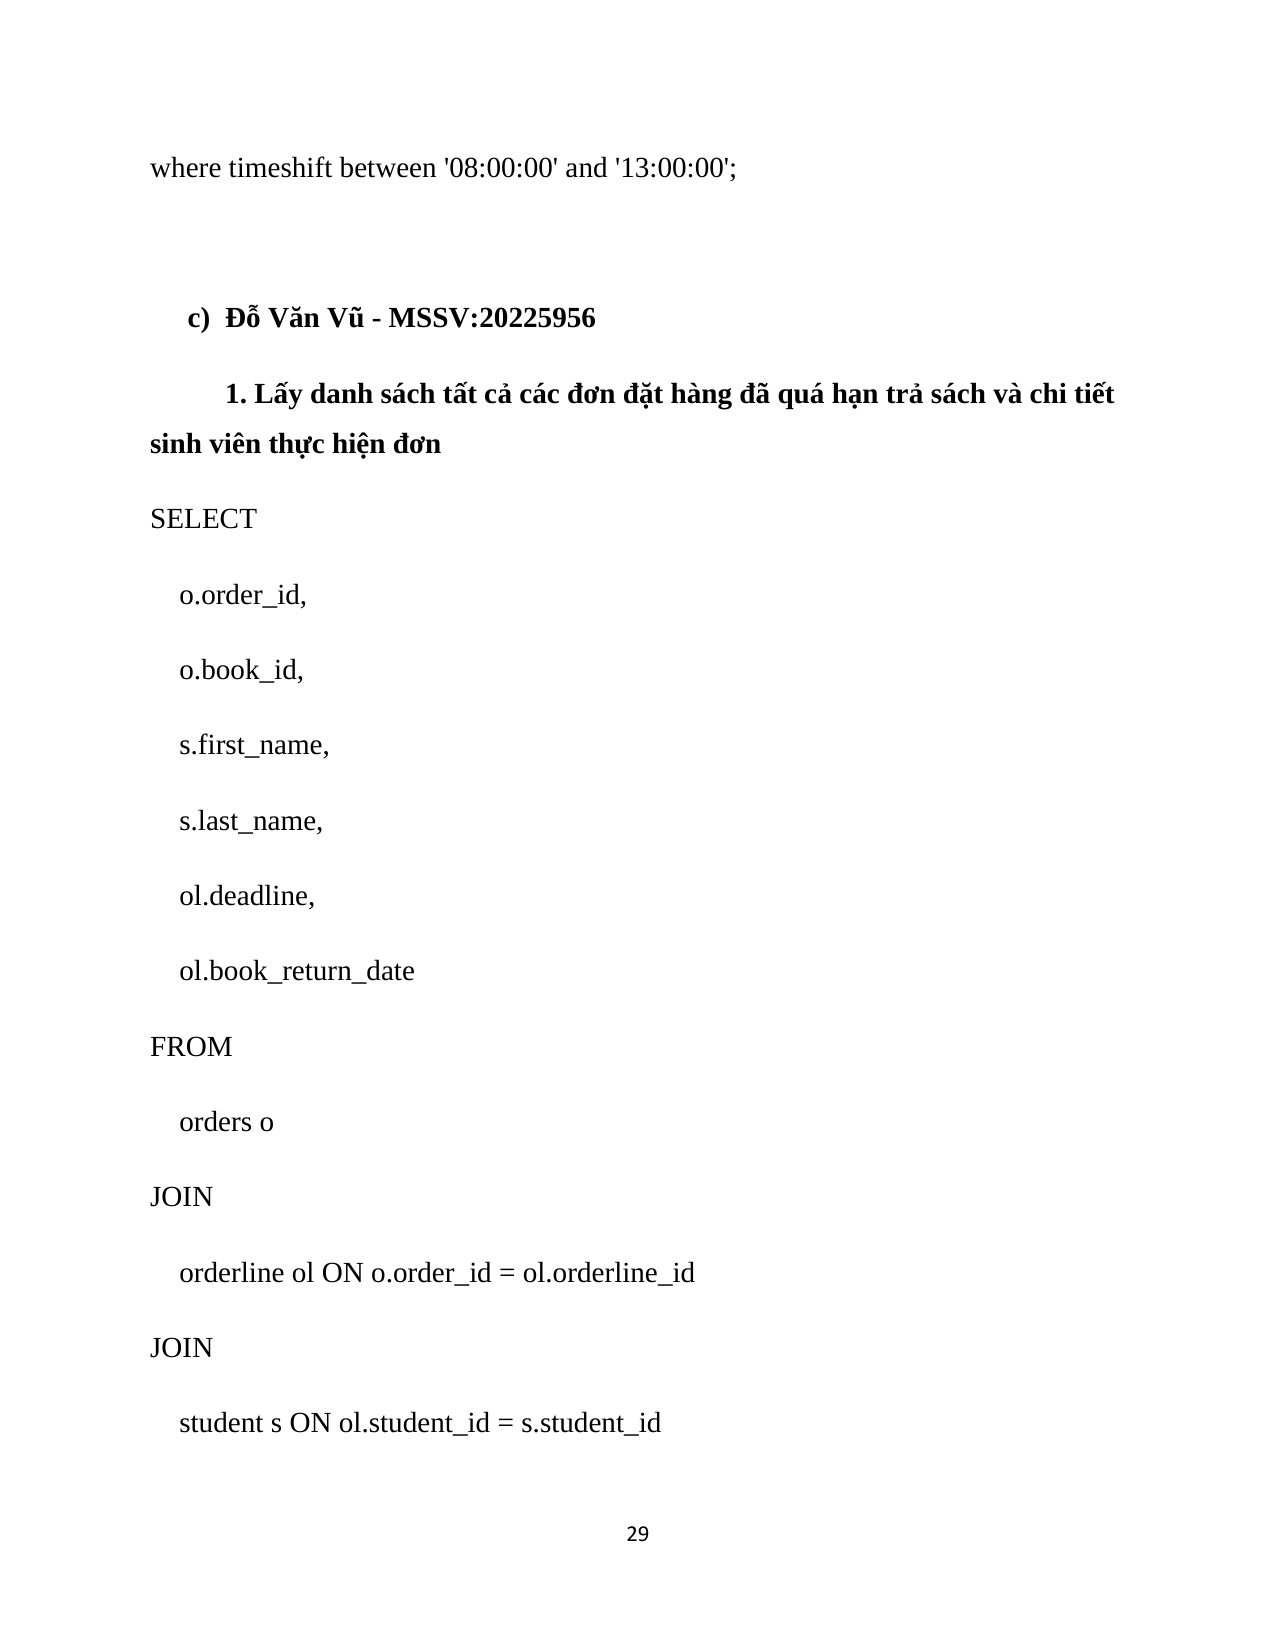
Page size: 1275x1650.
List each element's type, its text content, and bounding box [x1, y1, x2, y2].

text o.order_id, [150, 577, 1125, 610]
text orderline ol ON o.order_id = ol.orderline_id [150, 1255, 1125, 1288]
text s.last_name, [150, 803, 1125, 836]
text o.book_id, [150, 652, 1125, 686]
text ol.deadline, [150, 878, 1125, 912]
text orders o [150, 1104, 1125, 1138]
text JOIN [150, 1330, 1125, 1363]
list Đỗ Văn Vũ - MSSV:20225956 [187, 301, 1125, 334]
text where timeshift between '08:00:00' and '13:00:00'; [150, 150, 1125, 183]
text ol.book_return_date [150, 953, 1125, 987]
text student s ON ol.student_id = s.student_id [150, 1405, 1125, 1439]
text 1. Lấy danh sách tất cả các đơn đặt hàng đã quá hạn trả sách và chi tiết sinh viên thực hiện đơn [150, 376, 1125, 460]
text s.first_name, [150, 727, 1125, 761]
text SELECT [150, 502, 1125, 535]
text JOIN [150, 1179, 1125, 1213]
text FROM [150, 1029, 1125, 1062]
